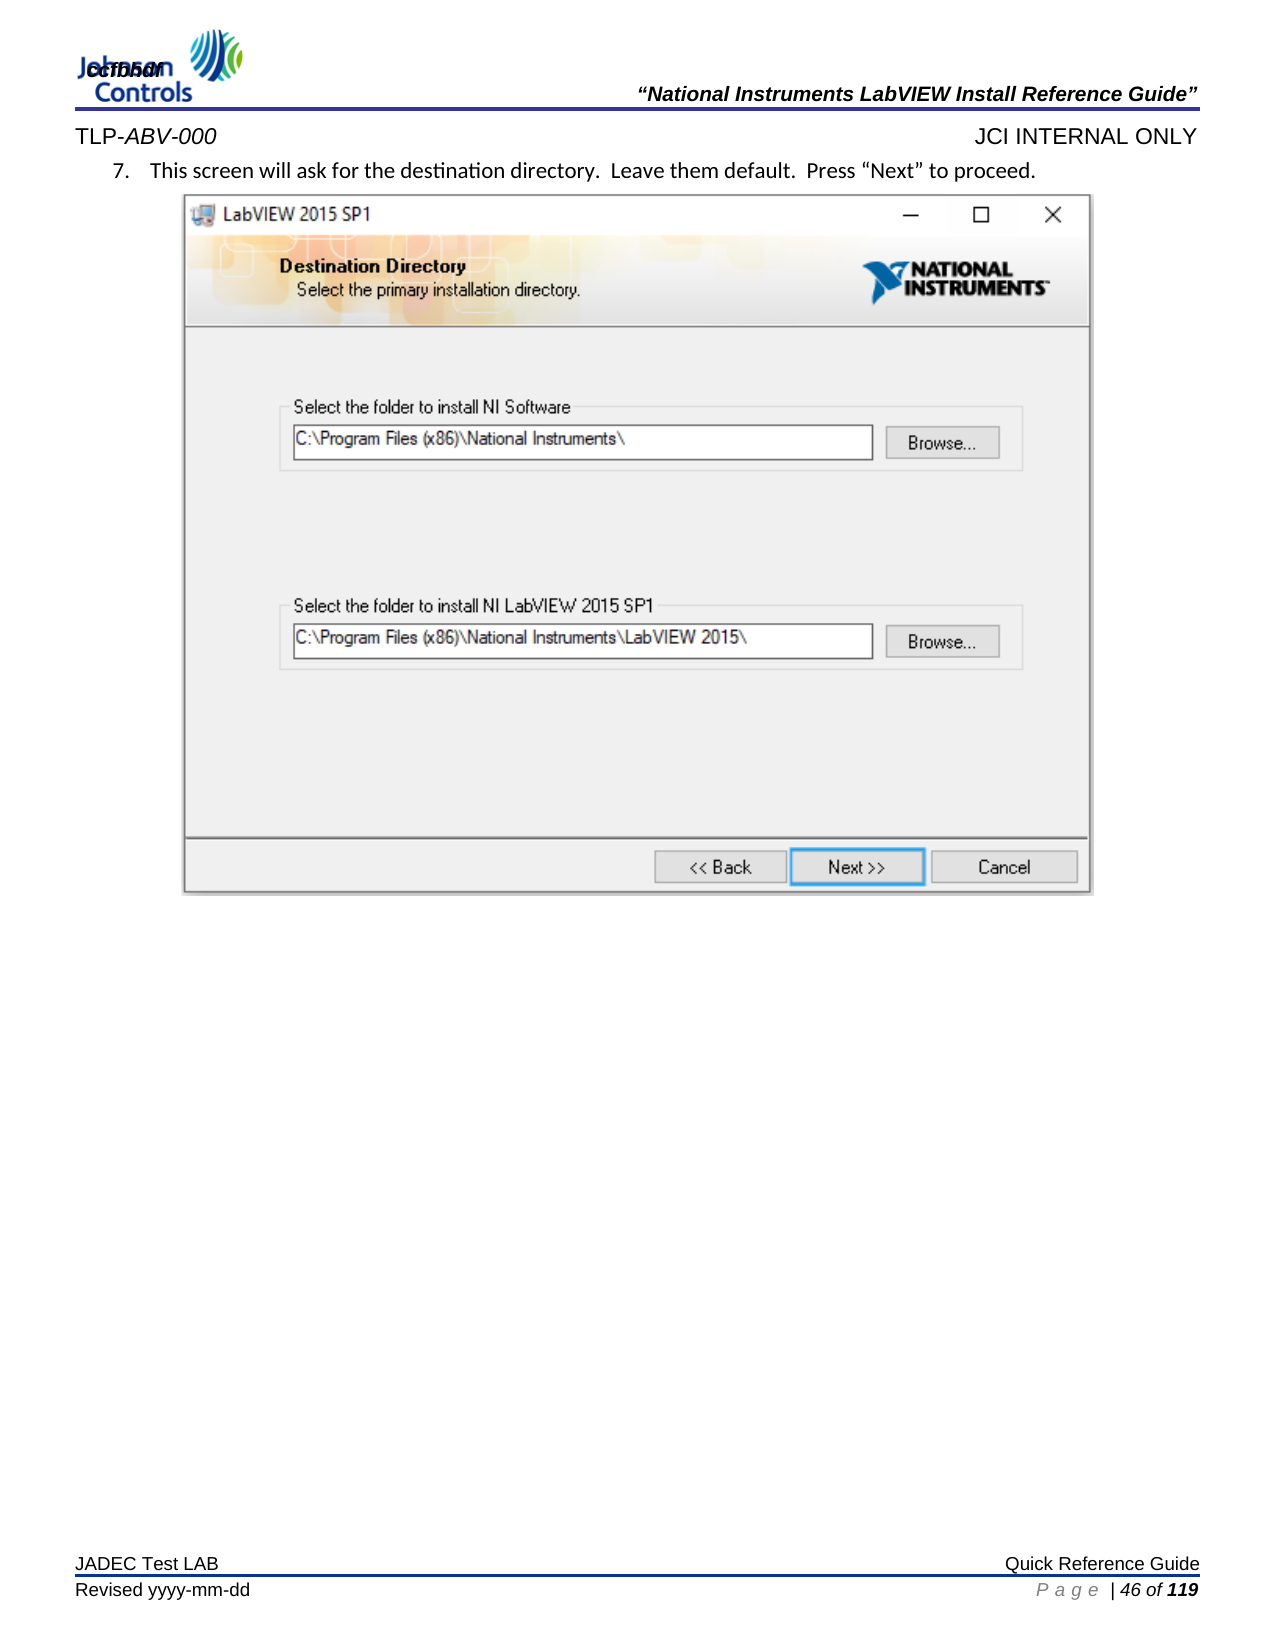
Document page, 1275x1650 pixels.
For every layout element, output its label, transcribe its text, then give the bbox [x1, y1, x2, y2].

picture [76, 26, 246, 105]
picture [181, 194, 1094, 896]
list This screen will ask for the destination directory. Leave them default. Press “Next” to proceed. [112, 156, 1200, 184]
